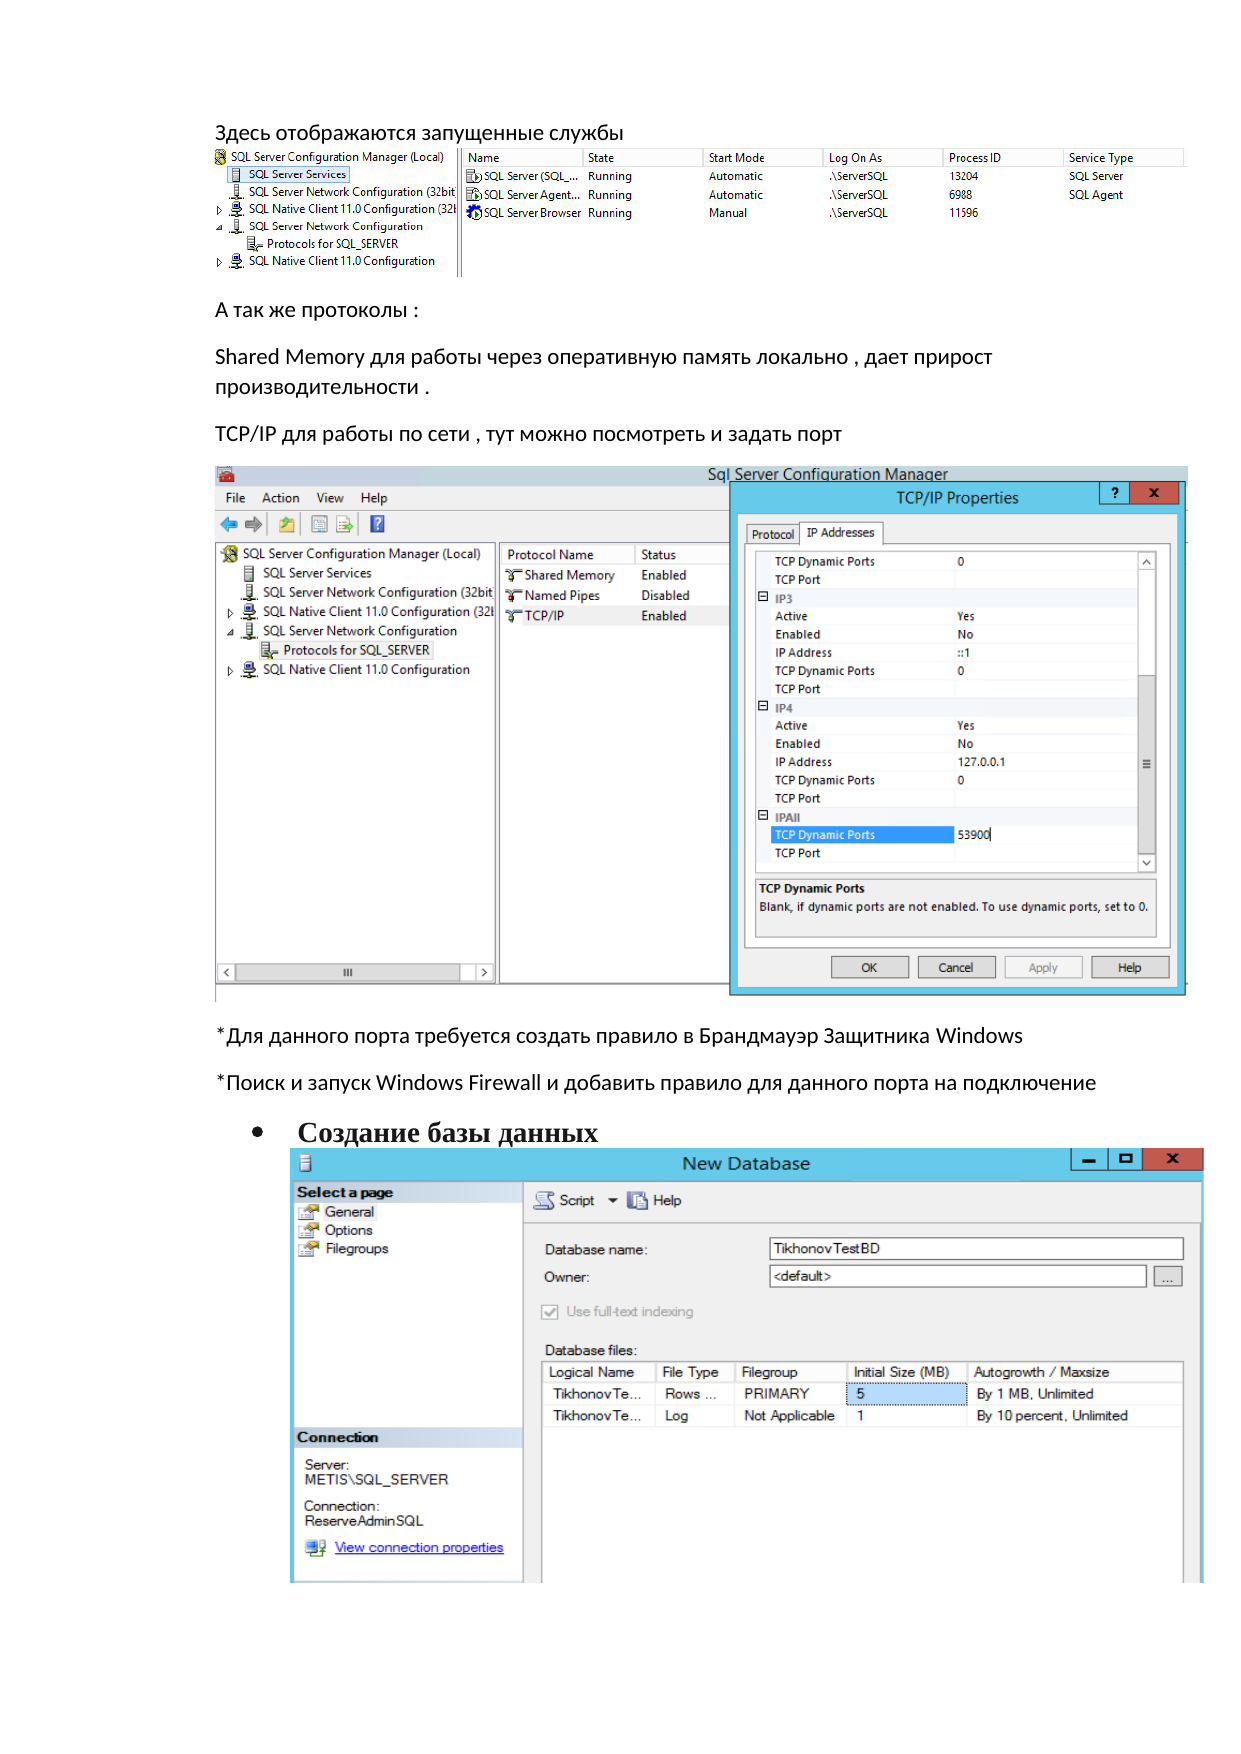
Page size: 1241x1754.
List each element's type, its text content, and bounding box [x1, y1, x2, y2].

picture [214, 466, 1189, 1002]
text *Для данного порта требуется создать правило в Брандмауэр Защитника Windows [215, 1021, 1152, 1049]
picture [214, 148, 1189, 277]
text Shared Memory для работы через оперативную память локально , дает прирост производительности . [215, 342, 1152, 400]
list Создание базы данных [252, 1115, 1152, 1148]
text *Поиск и запуск Windows Firewall и добавить правило для данного порта на подключение [215, 1068, 1152, 1096]
text А так же протоколы : [215, 295, 1152, 323]
text TCP/IP для работы по сети , тут можно посмотреть и задать порт [215, 419, 1152, 447]
text Здесь отображаются запущенные службы [215, 118, 1152, 148]
picture [289, 1148, 1204, 1583]
